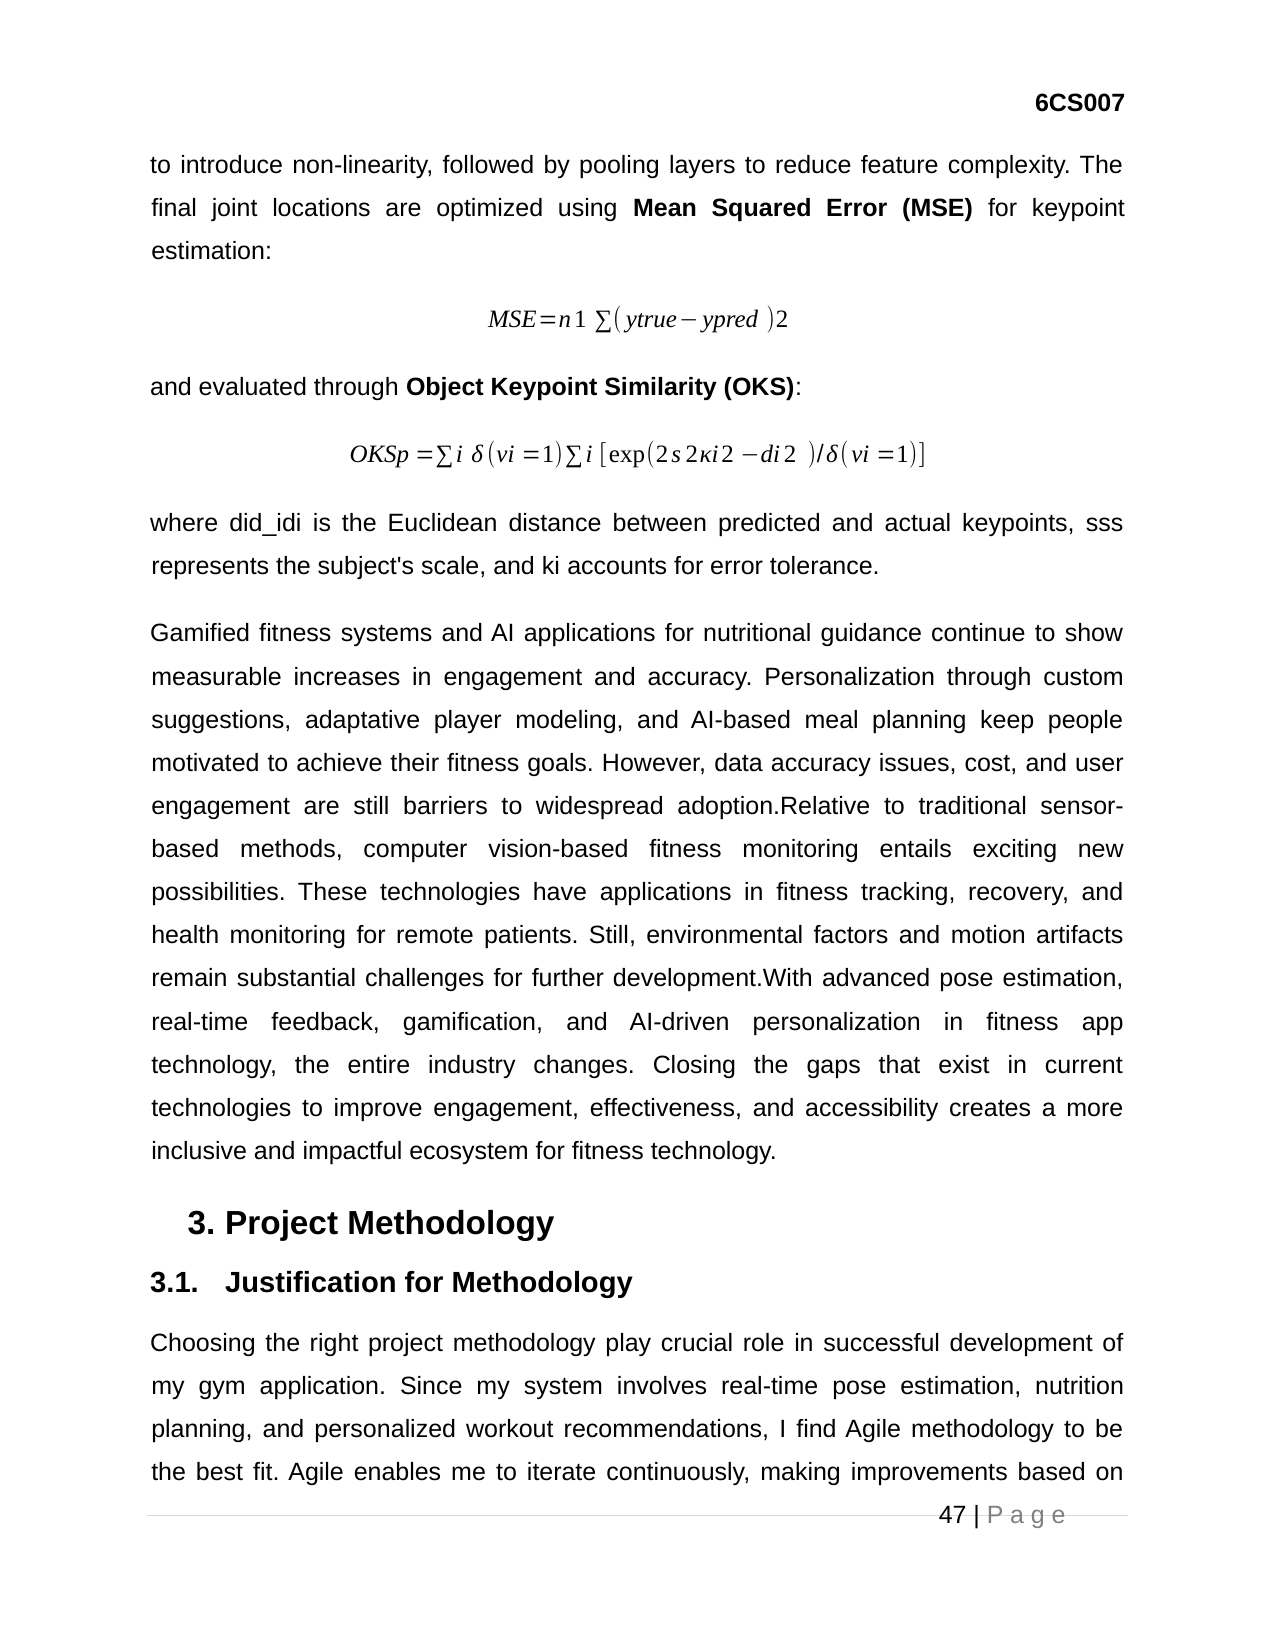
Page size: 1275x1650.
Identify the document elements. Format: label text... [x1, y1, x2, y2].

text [150, 1328, 1125, 1486]
subtitle Justification for Methodology [150, 1265, 1125, 1298]
text where did_idi​ is the Euclidean distance between predicted and actual keypoints, sss represents the subject's scale, and ki​ accounts for error tolerance. [150, 508, 1125, 580]
subtitle Project Methodology [187, 1203, 1125, 1242]
text to introduce non-linearity, followed by pooling layers to reduce feature complexity. The final joint locations are optimized using Mean Squared Error (MSE) for keypoint estimation: [150, 150, 1125, 265]
text and evaluated through Object Keypoint Similarity (OKS): [150, 372, 1125, 401]
text Gamified fitness systems and AI applications for nutritional guidance continue to show measurable increases in engagement and accuracy. Personalization through custom suggestions, adaptative player modeling, and AI-based meal planning keep people motivated to achieve their fitness goals. However, data accuracy issues, cost, and user engagement are still barriers to widespread adoption.Relative to traditional sensor-based methods, computer vision-based fitness monitoring entails exciting new possibilities. These technologies have applications in fitness tracking, recovery, and health monitoring for remote patients. Still, environmental factors and motion artifacts remain substantial challenges for further development.With advanced pose estimation, real-time feedback, gamification, and AI-driven personalization in fitness app technology, the entire industry changes. Closing the gaps that exist in current technologies to improve engagement, effectiveness, and accessibility creates a more inclusive and impactful ecosystem for fitness technology. [150, 618, 1125, 1164]
